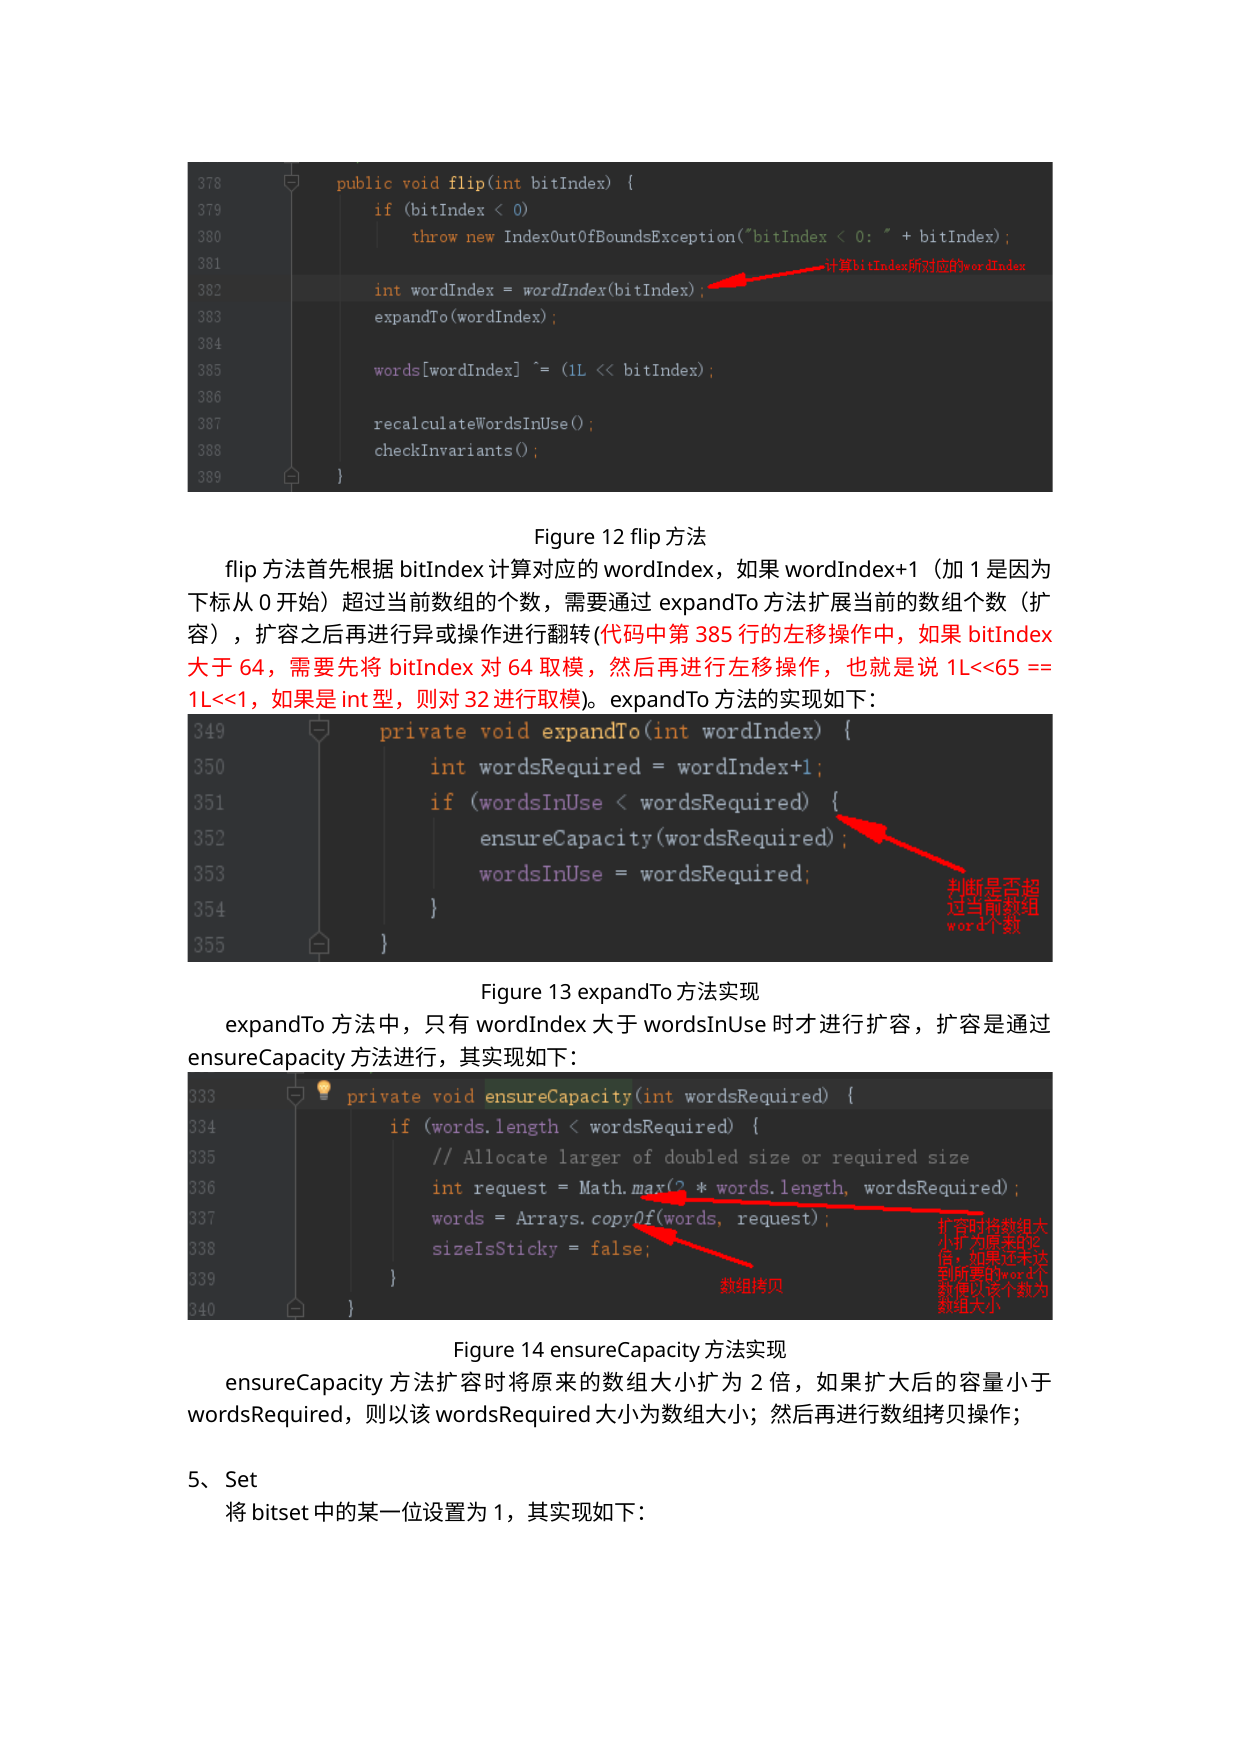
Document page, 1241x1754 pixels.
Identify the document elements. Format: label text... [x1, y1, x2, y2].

text Figure expandTo方法实现 [187, 974, 1053, 1007]
text flip方法首先根据bitIndex计算对应的wordIndex，如果wordIndex+1（加1是因为下标从0开始）超过当前数组的个数，需要通过expandTo方法扩展当前的数组个数（扩容），扩容之后再进行异或操作进行翻转(代码中第385行的左移操作中，如果bitIndex大于64，需要先将bitIndex对64取模，然后再进行左移操作，也就是说1L<<65 == 1L<<1，如果是int型，则对32进行取模)。expandTo方法的实现如下： [187, 552, 1053, 714]
text expandTo方法中，只有wordIndex大于wordsInUse时才进行扩容，扩容是通过ensureCapacity方法进行，其实现如下： [187, 1007, 1053, 1072]
picture [187, 714, 1053, 962]
text ensureCapacity方法扩容时将原来的数组大小扩为2倍，如果扩大后的容量小于wordsRequired，则以该wordsRequired大小为数组大小；然后再进行数组拷贝操作； [187, 1364, 1053, 1429]
picture [187, 1072, 1053, 1320]
list Set [187, 1462, 1053, 1494]
text Figure ensureCapacity方法实现 [187, 1332, 1053, 1364]
text 将bitset中的某一位设置为1，其实现如下： [187, 1494, 1053, 1527]
picture [187, 162, 1053, 492]
text Figure flip方法 [187, 519, 1053, 552]
